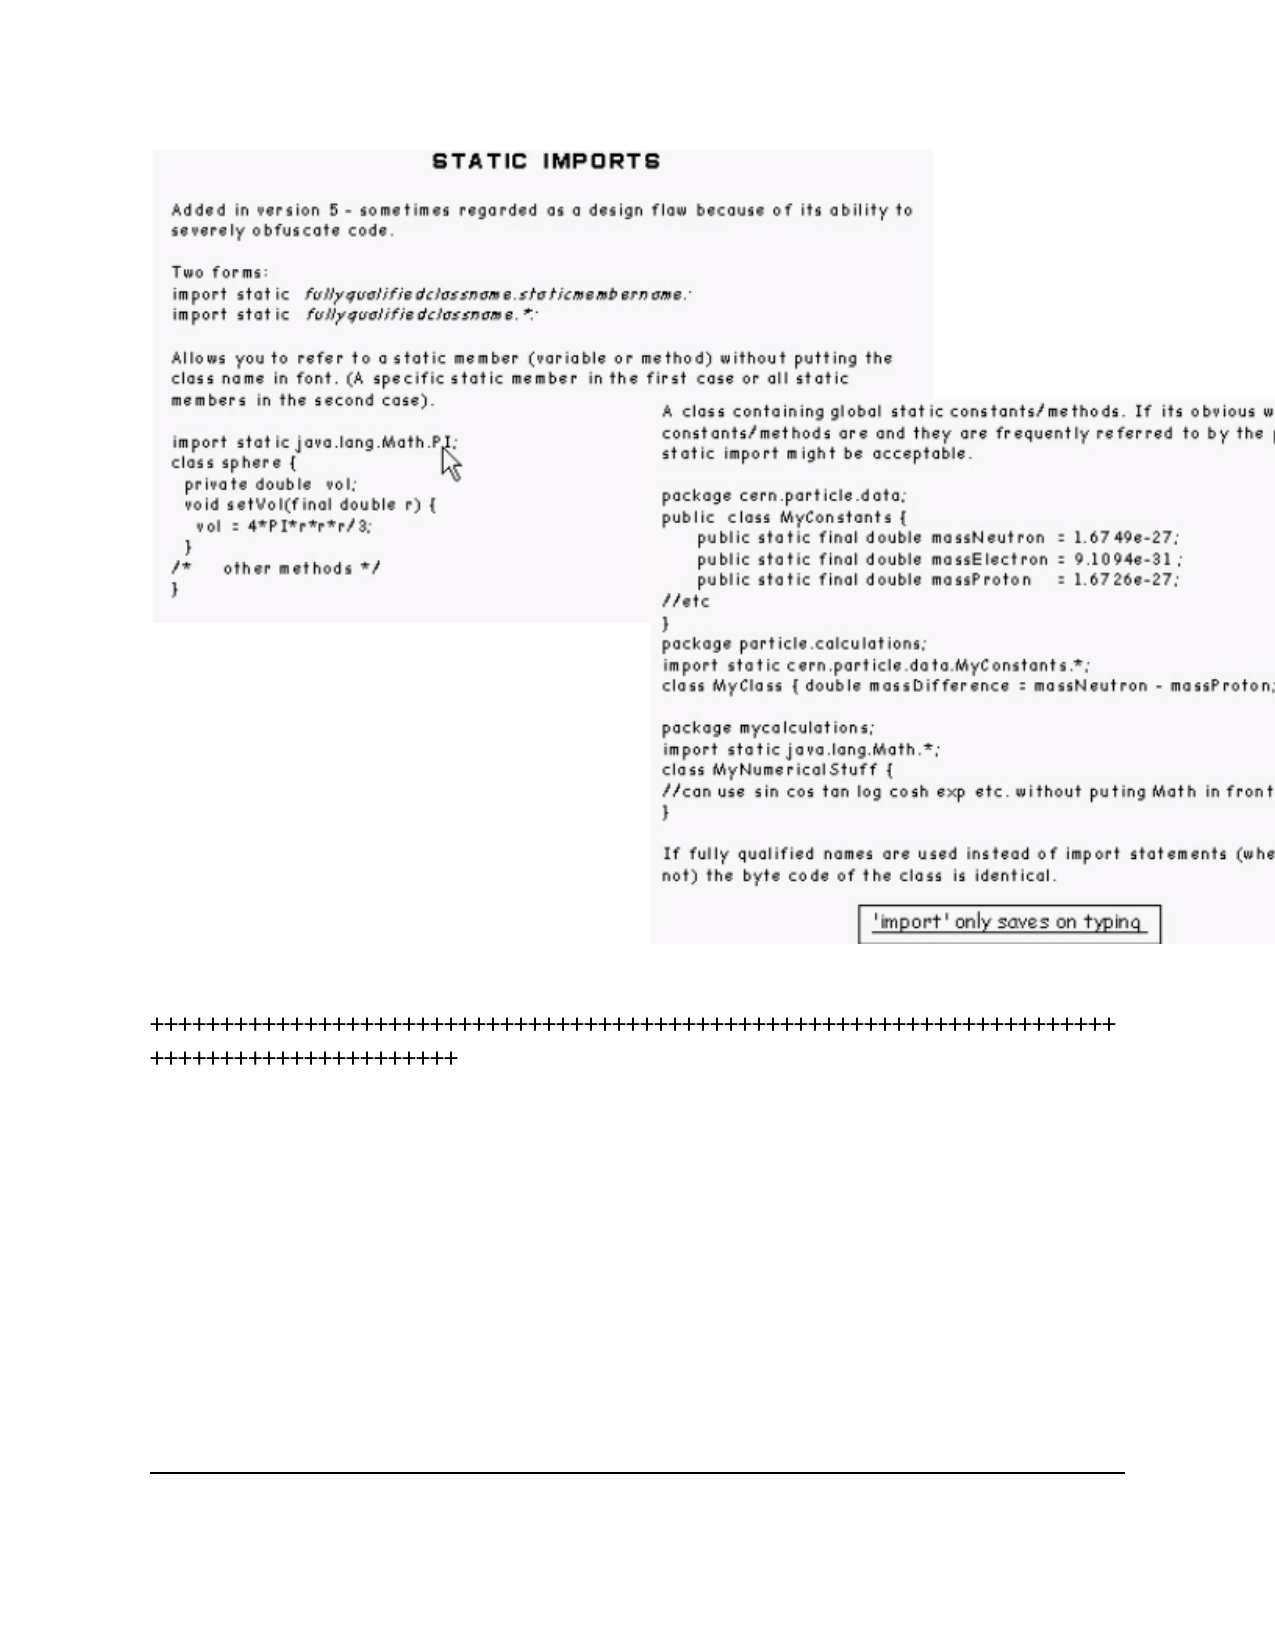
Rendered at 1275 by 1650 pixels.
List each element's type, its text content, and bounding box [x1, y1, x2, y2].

text +++++++++++++++++++++++++++++++++++++++++++++++++++++++++++++++++++++++++++++++++++++++++++ [150, 1006, 1125, 1075]
picture [150, 150, 1275, 944]
